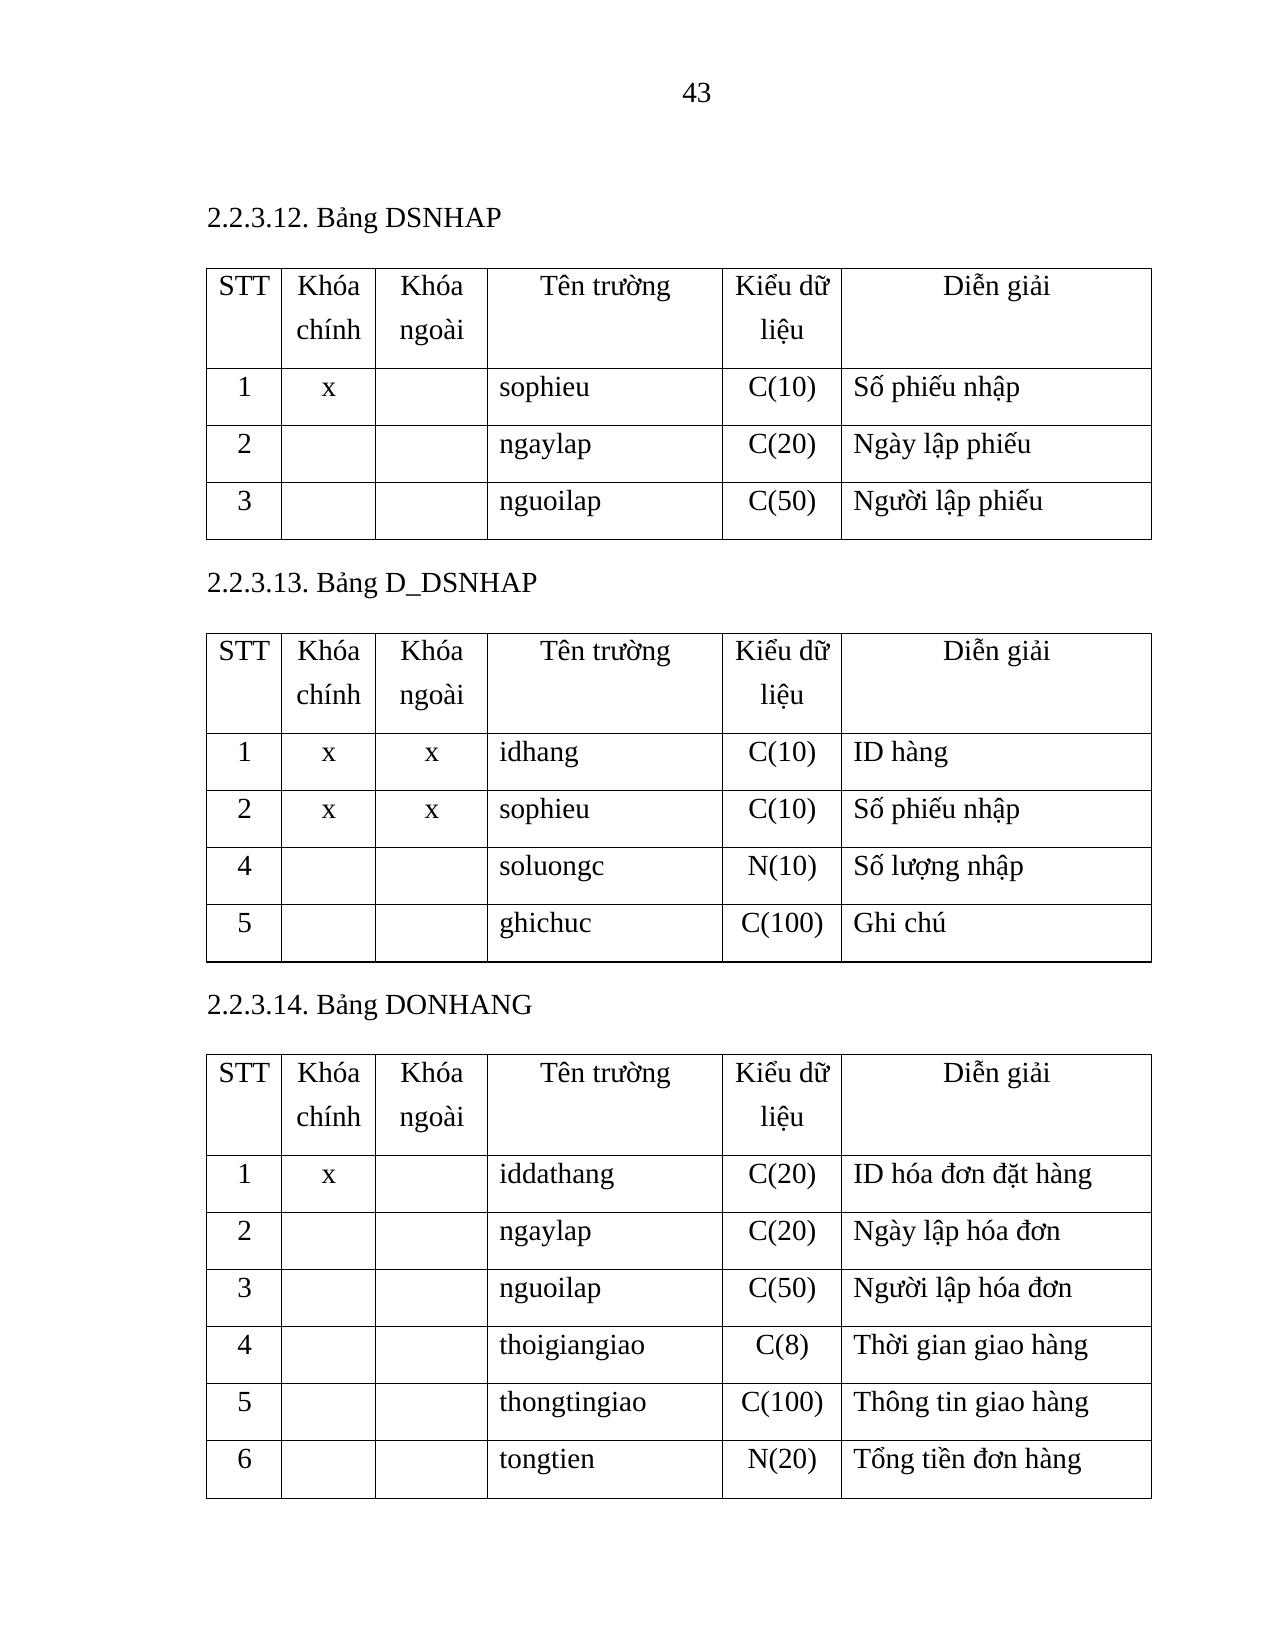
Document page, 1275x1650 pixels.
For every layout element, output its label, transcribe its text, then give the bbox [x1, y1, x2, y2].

table_cell Thời gian giao hàng [842, 1327, 1151, 1383]
table_cell [282, 1270, 375, 1326]
table_cell Người lập phiếu [842, 483, 1151, 539]
table_header Diễn giải [842, 1055, 1151, 1155]
table_cell Ghi chú [842, 905, 1151, 961]
table_cell 3 [207, 1270, 281, 1326]
table_cell 2 [207, 426, 281, 482]
table_cell C(10) [723, 369, 841, 425]
table_cell x [282, 734, 375, 790]
table_cell 1 [207, 734, 281, 790]
table_cell C(100) [723, 905, 841, 961]
table_cell [376, 483, 487, 539]
table_cell [282, 483, 375, 539]
table_cell N(20) [723, 1441, 841, 1497]
table_header Khóa ngoài [376, 634, 487, 733]
table_header Diễn giải [842, 634, 1151, 733]
table_cell [376, 1156, 487, 1212]
table_cell sophieu [488, 791, 722, 847]
table_cell 6 [207, 1441, 281, 1497]
table_header Khóa ngoài [376, 1055, 487, 1155]
table_cell ngaylap [488, 426, 722, 482]
table_header Kiểu dữ liệu [723, 269, 841, 368]
table_cell sophieu [488, 369, 722, 425]
table_cell [282, 426, 375, 482]
table_cell [376, 1441, 487, 1497]
table_cell ngaylap [488, 1213, 722, 1269]
table_cell Ngày lập phiếu [842, 426, 1151, 482]
table_cell nguoilap [488, 483, 722, 539]
table_header Kiểu dữ liệu [723, 1055, 841, 1155]
table_cell [376, 1213, 487, 1269]
table_cell Số phiếu nhập [842, 791, 1151, 847]
table_cell Tổng tiền đơn hàng [842, 1441, 1151, 1497]
table_cell [282, 1327, 375, 1383]
table_cell [376, 1327, 487, 1383]
table_cell soluongc [488, 848, 722, 904]
table_cell 1 [207, 369, 281, 425]
table_cell 3 [207, 483, 281, 539]
table_cell [282, 1213, 375, 1269]
table_cell [282, 905, 375, 961]
table_cell 1 [207, 1156, 281, 1212]
table_cell C(20) [723, 1156, 841, 1212]
table_cell 2 [207, 791, 281, 847]
table_header Tên trường [488, 634, 722, 733]
table_header Khóa chính [282, 1055, 375, 1155]
table_header STT [207, 634, 281, 733]
table_cell x [282, 369, 375, 425]
table_header Khóa chính [282, 269, 375, 368]
table_cell idhang [488, 734, 722, 790]
table_cell Ngày lập hóa đơn [842, 1213, 1151, 1269]
table_cell [376, 426, 487, 482]
table_cell Số lượng nhập [842, 848, 1151, 904]
table_cell 4 [207, 848, 281, 904]
table_cell Thông tin giao hàng [842, 1384, 1151, 1440]
table_header Kiểu dữ liệu [723, 634, 841, 733]
table_cell N(10) [723, 848, 841, 904]
table_cell tongtien [488, 1441, 722, 1497]
table_cell C(100) [723, 1384, 841, 1440]
text 2.2.3.12. Bảng DSNHAP [207, 201, 1186, 234]
table_cell [376, 848, 487, 904]
table_cell [282, 1441, 375, 1497]
table_cell thongtingiao [488, 1384, 722, 1440]
table_cell 5 [207, 1384, 281, 1440]
table_cell [282, 848, 375, 904]
table_header Khóa chính [282, 634, 375, 733]
table_cell Người lập hóa đơn [842, 1270, 1151, 1326]
table_cell C(20) [723, 1213, 841, 1269]
table_cell C(50) [723, 1270, 841, 1326]
text 2.2.3.14. Bảng DONHANG [207, 987, 1186, 1021]
table_header Tên trường [488, 1055, 722, 1155]
table_cell 5 [207, 905, 281, 961]
table_cell C(10) [723, 734, 841, 790]
table_cell C(8) [723, 1327, 841, 1383]
table_cell thoigiangiao [488, 1327, 722, 1383]
table_header STT [207, 269, 281, 368]
table_cell [376, 905, 487, 961]
table_cell C(10) [723, 791, 841, 847]
table_cell ghichuc [488, 905, 722, 961]
table_header Khóa ngoài [376, 269, 487, 368]
table_cell ID hóa đơn đặt hàng [842, 1156, 1151, 1212]
table_cell Số phiếu nhập [842, 369, 1151, 425]
table_cell 4 [207, 1327, 281, 1383]
table_cell 2 [207, 1213, 281, 1269]
table_header STT [207, 1055, 281, 1155]
table_cell ID hàng [842, 734, 1151, 790]
table_cell [282, 1384, 375, 1440]
table_cell x [376, 791, 487, 847]
table_cell x [282, 1156, 375, 1212]
table_cell x [376, 734, 487, 790]
table_cell C(20) [723, 426, 841, 482]
text 2.2.3.13. Bảng D_DSNHAP [207, 565, 1186, 599]
table_cell [376, 1384, 487, 1440]
table_cell [376, 1270, 487, 1326]
table_header Diễn giải [842, 269, 1151, 368]
table_cell [376, 369, 487, 425]
table_cell nguoilap [488, 1270, 722, 1326]
table_header Tên trường [488, 269, 722, 368]
table_cell C(50) [723, 483, 841, 539]
table_cell iddathang [488, 1156, 722, 1212]
table_cell x [282, 791, 375, 847]
